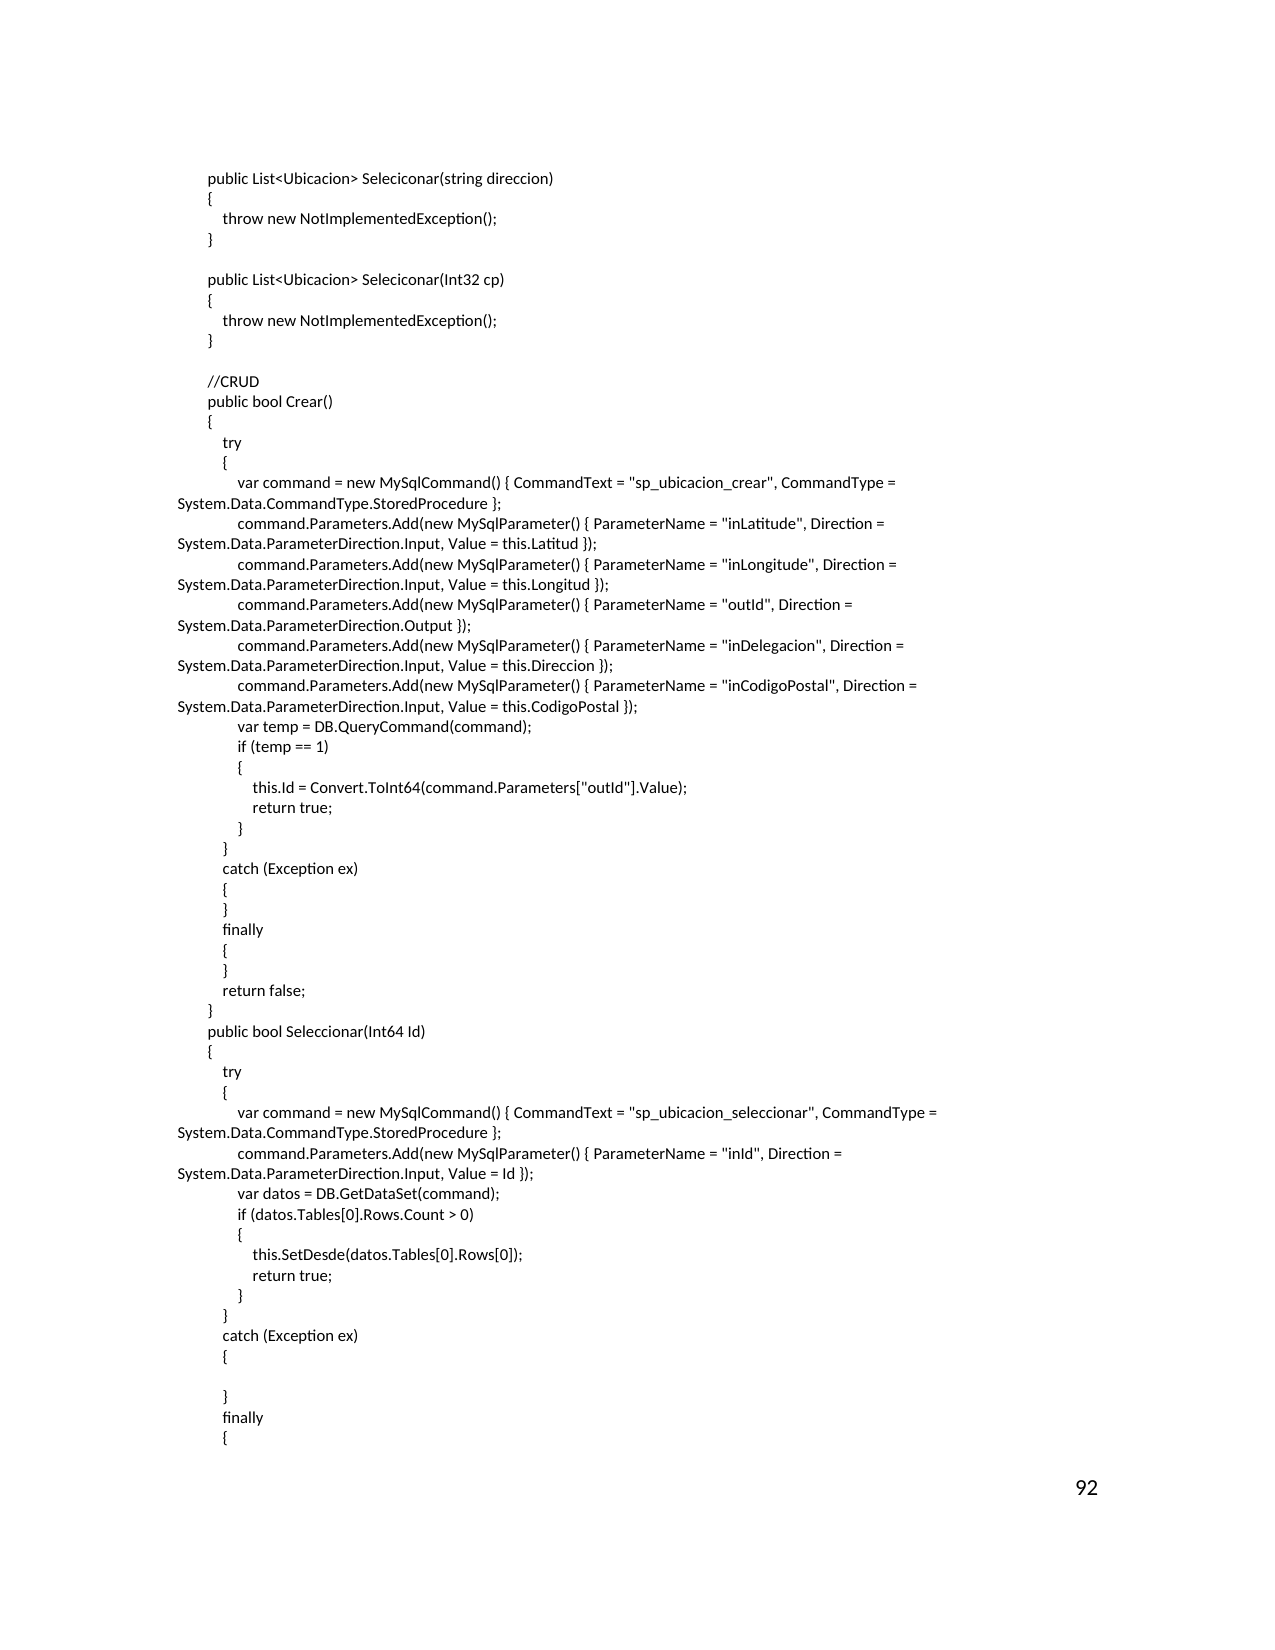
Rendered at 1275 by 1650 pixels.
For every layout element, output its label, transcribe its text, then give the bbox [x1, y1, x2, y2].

text finally [177, 919, 1098, 940]
text catch (Exception ex) [177, 858, 1098, 879]
text public List<Ubicacion> Seleciconar(string direccion) [177, 168, 1098, 188]
text throw new NotImplementedException(); [177, 208, 1098, 229]
text command.Parameters.Add(new MySqlParameter() { ParameterName = "inLongitude", Direction = System.Data.ParameterDirection.Input, Value = this.Longitud }); [177, 554, 1098, 594]
text } [177, 330, 1098, 351]
text command.Parameters.Add(new MySqlParameter() { ParameterName = "inCodigoPostal", Direction = System.Data.ParameterDirection.Input, Value = this.CodigoPostal }); [177, 676, 1098, 716]
text { [177, 290, 1098, 310]
text try [177, 432, 1098, 452]
text } [177, 1387, 1098, 1407]
text { [177, 188, 1098, 208]
text var datos = DB.GetDataSet(command); [177, 1183, 1098, 1204]
text public bool Seleccionar(Int64 Id) [177, 1021, 1098, 1041]
text this.Id = Convert.ToInt64(command.Parameters["outId"].Value); [177, 777, 1098, 798]
text command.Parameters.Add(new MySqlParameter() { ParameterName = "inDelegacion", Direction = System.Data.ParameterDirection.Input, Value = this.Direccion }); [177, 635, 1098, 676]
text { [177, 412, 1098, 432]
text var temp = DB.QueryCommand(command); [177, 716, 1098, 737]
text catch (Exception ex) [177, 1326, 1098, 1346]
text } [177, 960, 1098, 980]
text } [177, 838, 1098, 858]
text { [177, 1427, 1098, 1448]
text var command = new MySqlCommand() { CommandText = "sp_ubicacion_crear", CommandType = System.Data.CommandType.StoredProcedure }; [177, 473, 1098, 513]
text return false; [177, 980, 1098, 1001]
text this.SetDesde(datos.Tables[0].Rows[0]); [177, 1244, 1098, 1265]
text { [177, 879, 1098, 899]
text finally [177, 1407, 1098, 1427]
text var command = new MySqlCommand() { CommandText = "sp_ubicacion_seleccionar", CommandType = System.Data.CommandType.StoredProcedure }; [177, 1102, 1098, 1143]
text } [177, 899, 1098, 919]
text } [177, 1285, 1098, 1305]
text return true; [177, 1265, 1098, 1285]
text try [177, 1062, 1098, 1082]
text } [177, 1001, 1098, 1021]
text command.Parameters.Add(new MySqlParameter() { ParameterName = "inLatitude", Direction = System.Data.ParameterDirection.Input, Value = this.Latitud }); [177, 513, 1098, 554]
text { [177, 940, 1098, 960]
text //CRUD [177, 371, 1098, 391]
text { [177, 1346, 1098, 1366]
text { [177, 1224, 1098, 1244]
text { [177, 1041, 1098, 1062]
text public List<Ubicacion> Seleciconar(Int32 cp) [177, 269, 1098, 290]
text } [177, 818, 1098, 838]
text command.Parameters.Add(new MySqlParameter() { ParameterName = "inId", Direction = System.Data.ParameterDirection.Input, Value = Id }); [177, 1143, 1098, 1183]
text { [177, 452, 1098, 473]
text return true; [177, 798, 1098, 818]
text if (datos.Tables[0].Rows.Count > 0) [177, 1204, 1098, 1224]
text } [177, 1305, 1098, 1326]
text throw new NotImplementedException(); [177, 310, 1098, 330]
text } [177, 229, 1098, 249]
text if (temp == 1) [177, 737, 1098, 757]
text command.Parameters.Add(new MySqlParameter() { ParameterName = "outId", Direction = System.Data.ParameterDirection.Output }); [177, 594, 1098, 635]
text public bool Crear() [177, 391, 1098, 412]
text { [177, 757, 1098, 777]
text { [177, 1082, 1098, 1102]
